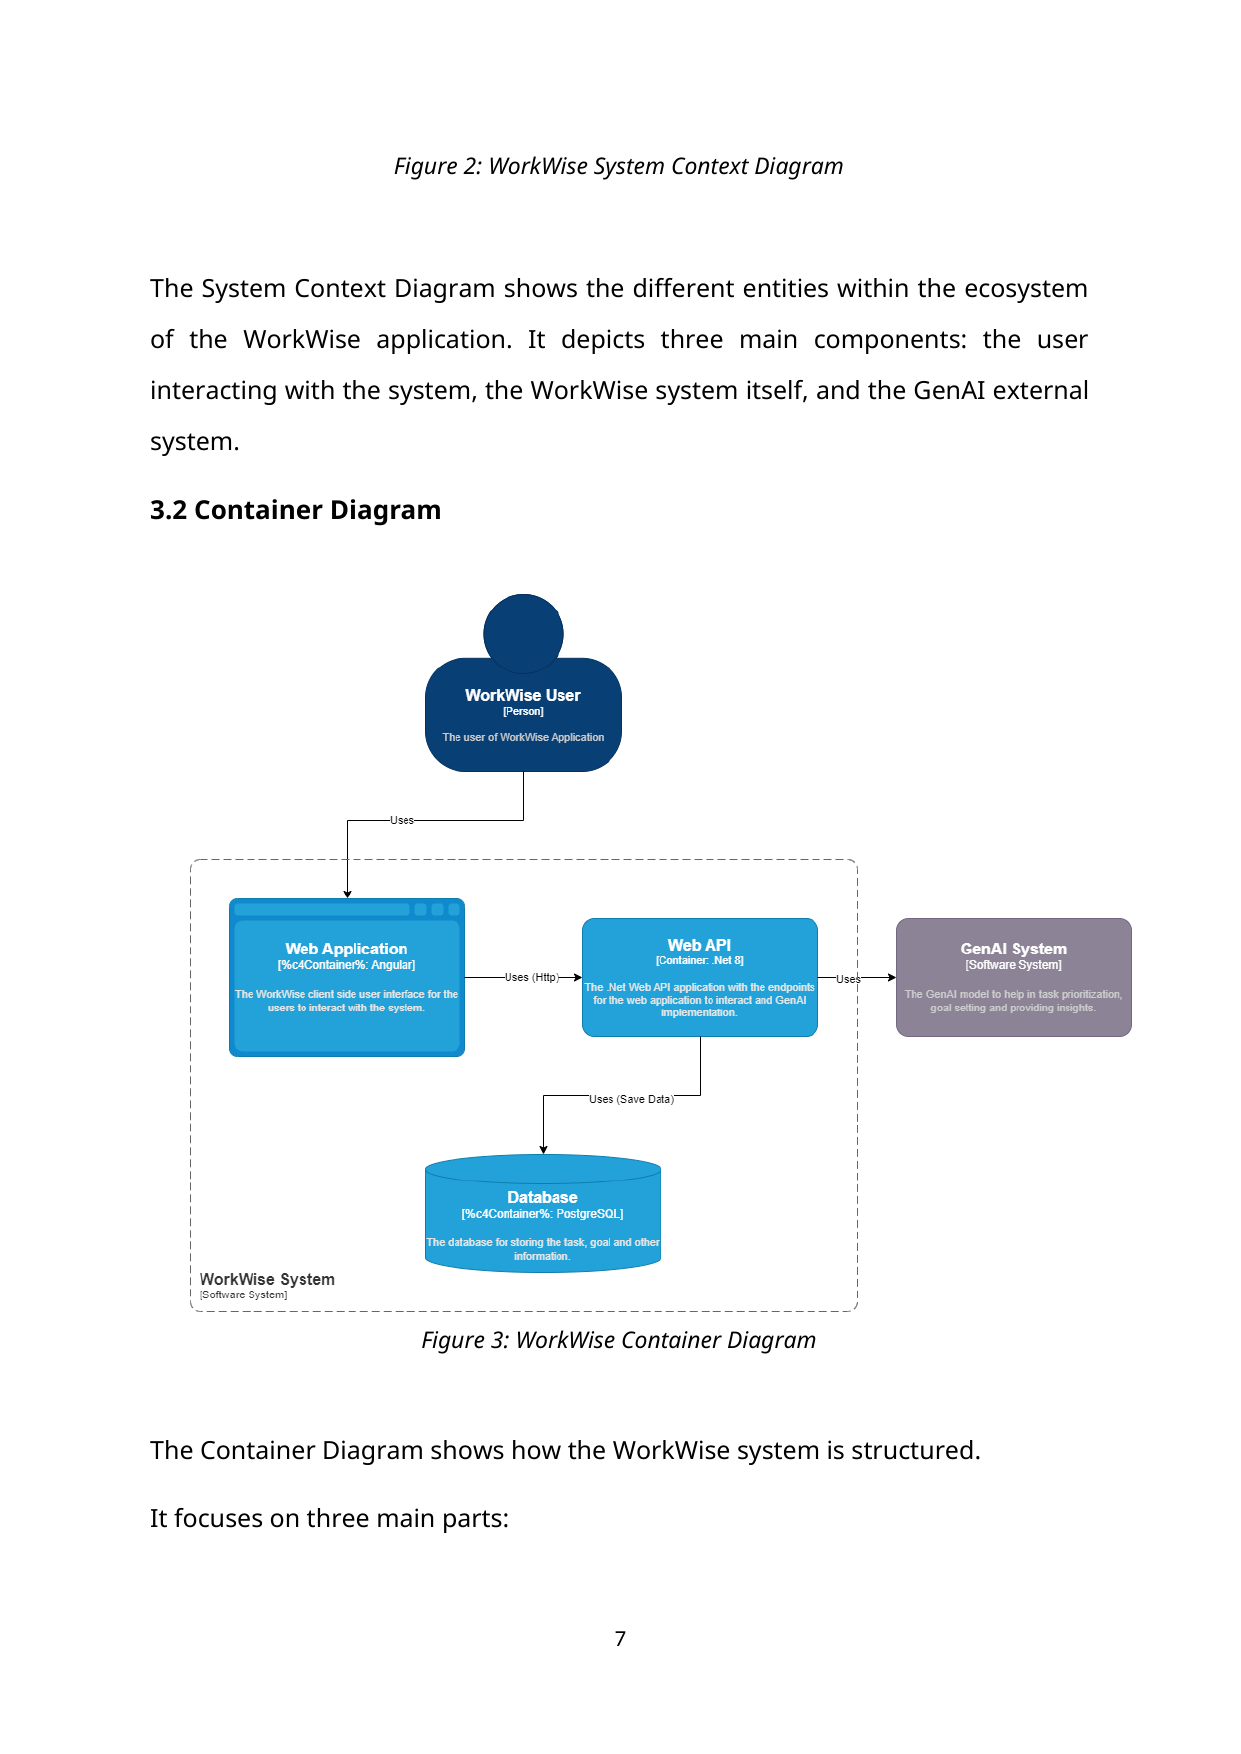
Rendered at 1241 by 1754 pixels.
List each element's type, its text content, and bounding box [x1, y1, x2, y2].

subtitle 3.2 Container Diagram [150, 491, 1090, 527]
text The Container Diagram shows how the WorkWise system is structured. [150, 1433, 1090, 1467]
text The System Context Diagram shows the different entities within the ecosystem of the WorkWise application. It depicts three main components: the user interacting with the system, the WorkWise system itself, and the GenAI external system. [150, 271, 1090, 458]
picture [150, 554, 1171, 1319]
text Figure 3: WorkWise Container Diagram [150, 1319, 1090, 1355]
text It focuses on three main parts: [150, 1501, 1090, 1535]
text Figure 2: WorkWise System Context Diagram [150, 150, 1090, 181]
